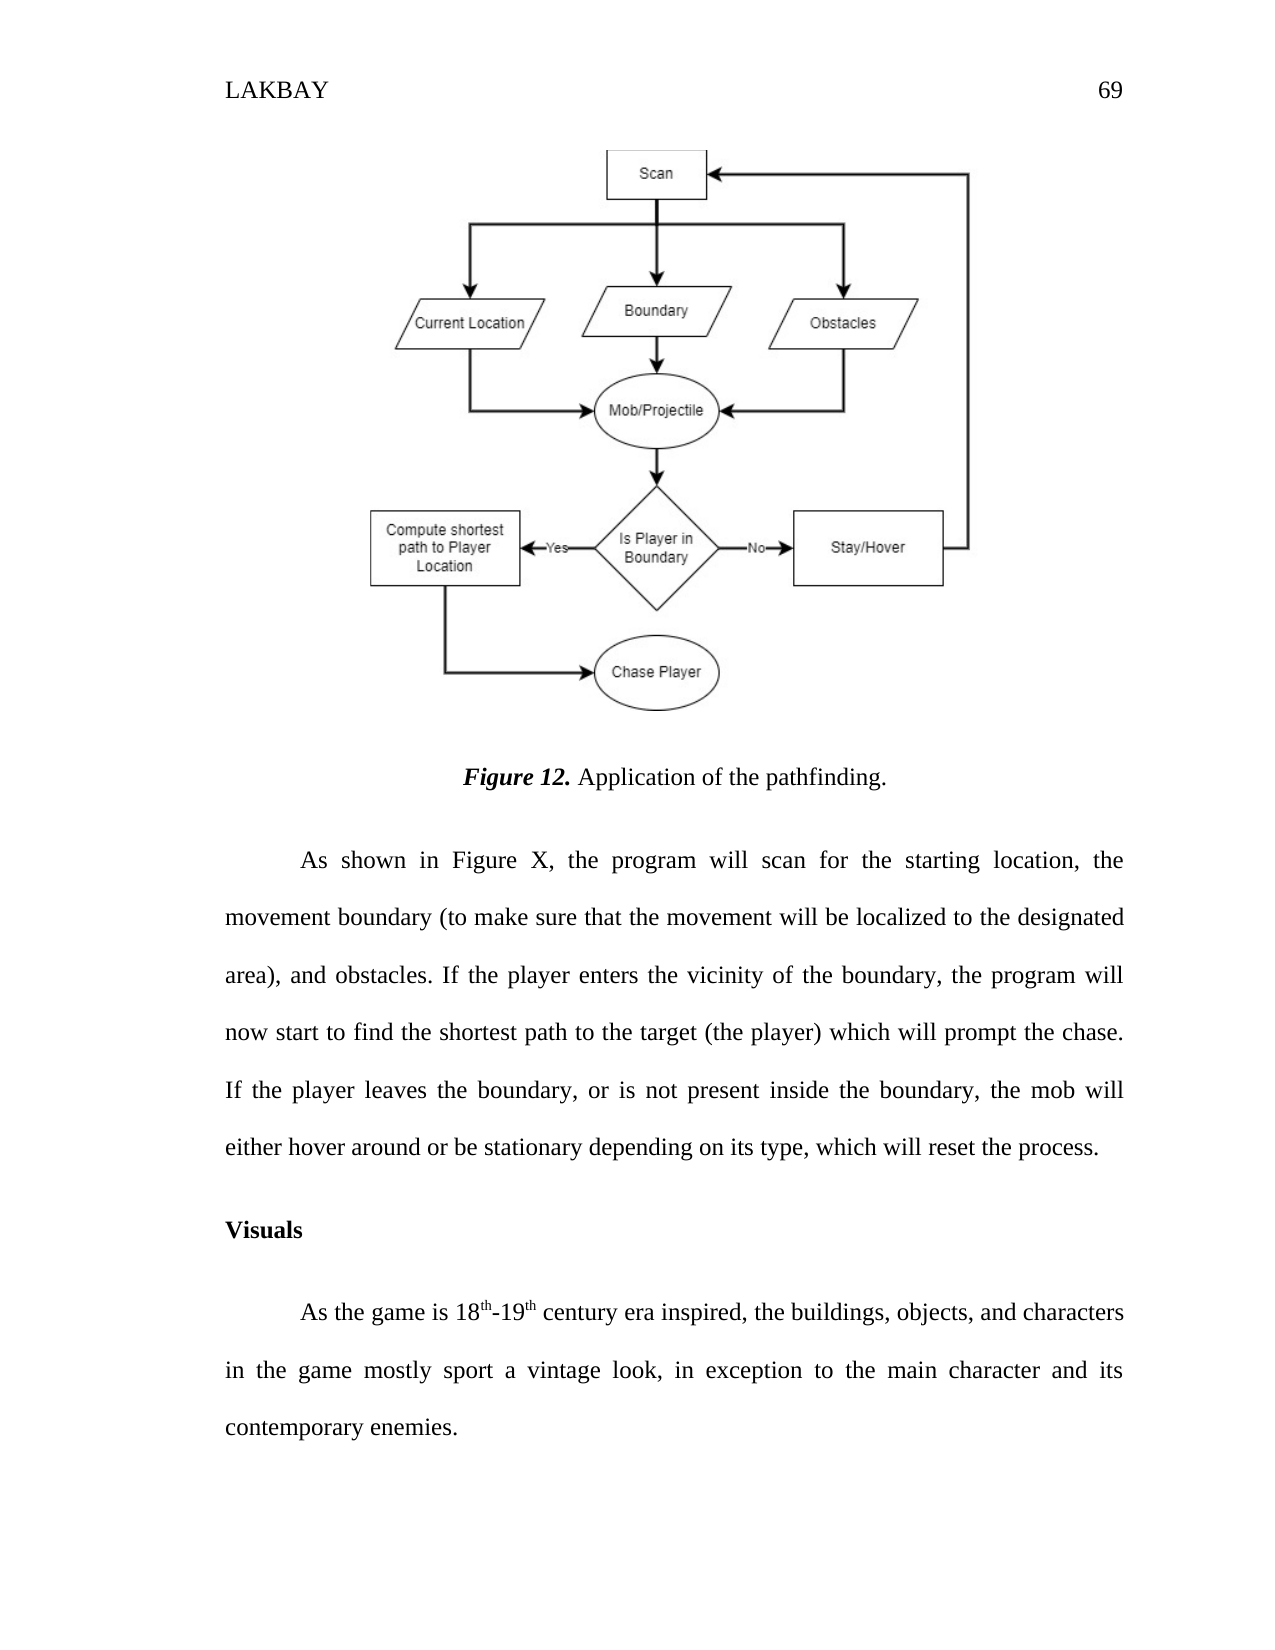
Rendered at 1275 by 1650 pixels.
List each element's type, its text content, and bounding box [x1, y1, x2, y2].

picture [370, 150, 980, 711]
text As the game is 18th-19th century era inspired, the buildings, objects, and characters in the game mostly sport a vintage look, in exception to the main character and its contemporary enemies. [225, 1297, 1125, 1441]
text Visuals [225, 1215, 1125, 1243]
text Figure 12. Application of the pathfinding. [225, 762, 1125, 791]
text As shown in Figure X, the program will scan for the starting location, the movement boundary (to make sure that the movement will be localized to the designated area), and obstacles. If the player enters the vicinity of the boundary, the program will now start to find the shortest path to the target (the player) which will prompt the chase. If the player leaves the boundary, or is not present inside the boundary, the mob will either hover around or be stationary depending on its type, which will reset the process. [225, 845, 1125, 1161]
